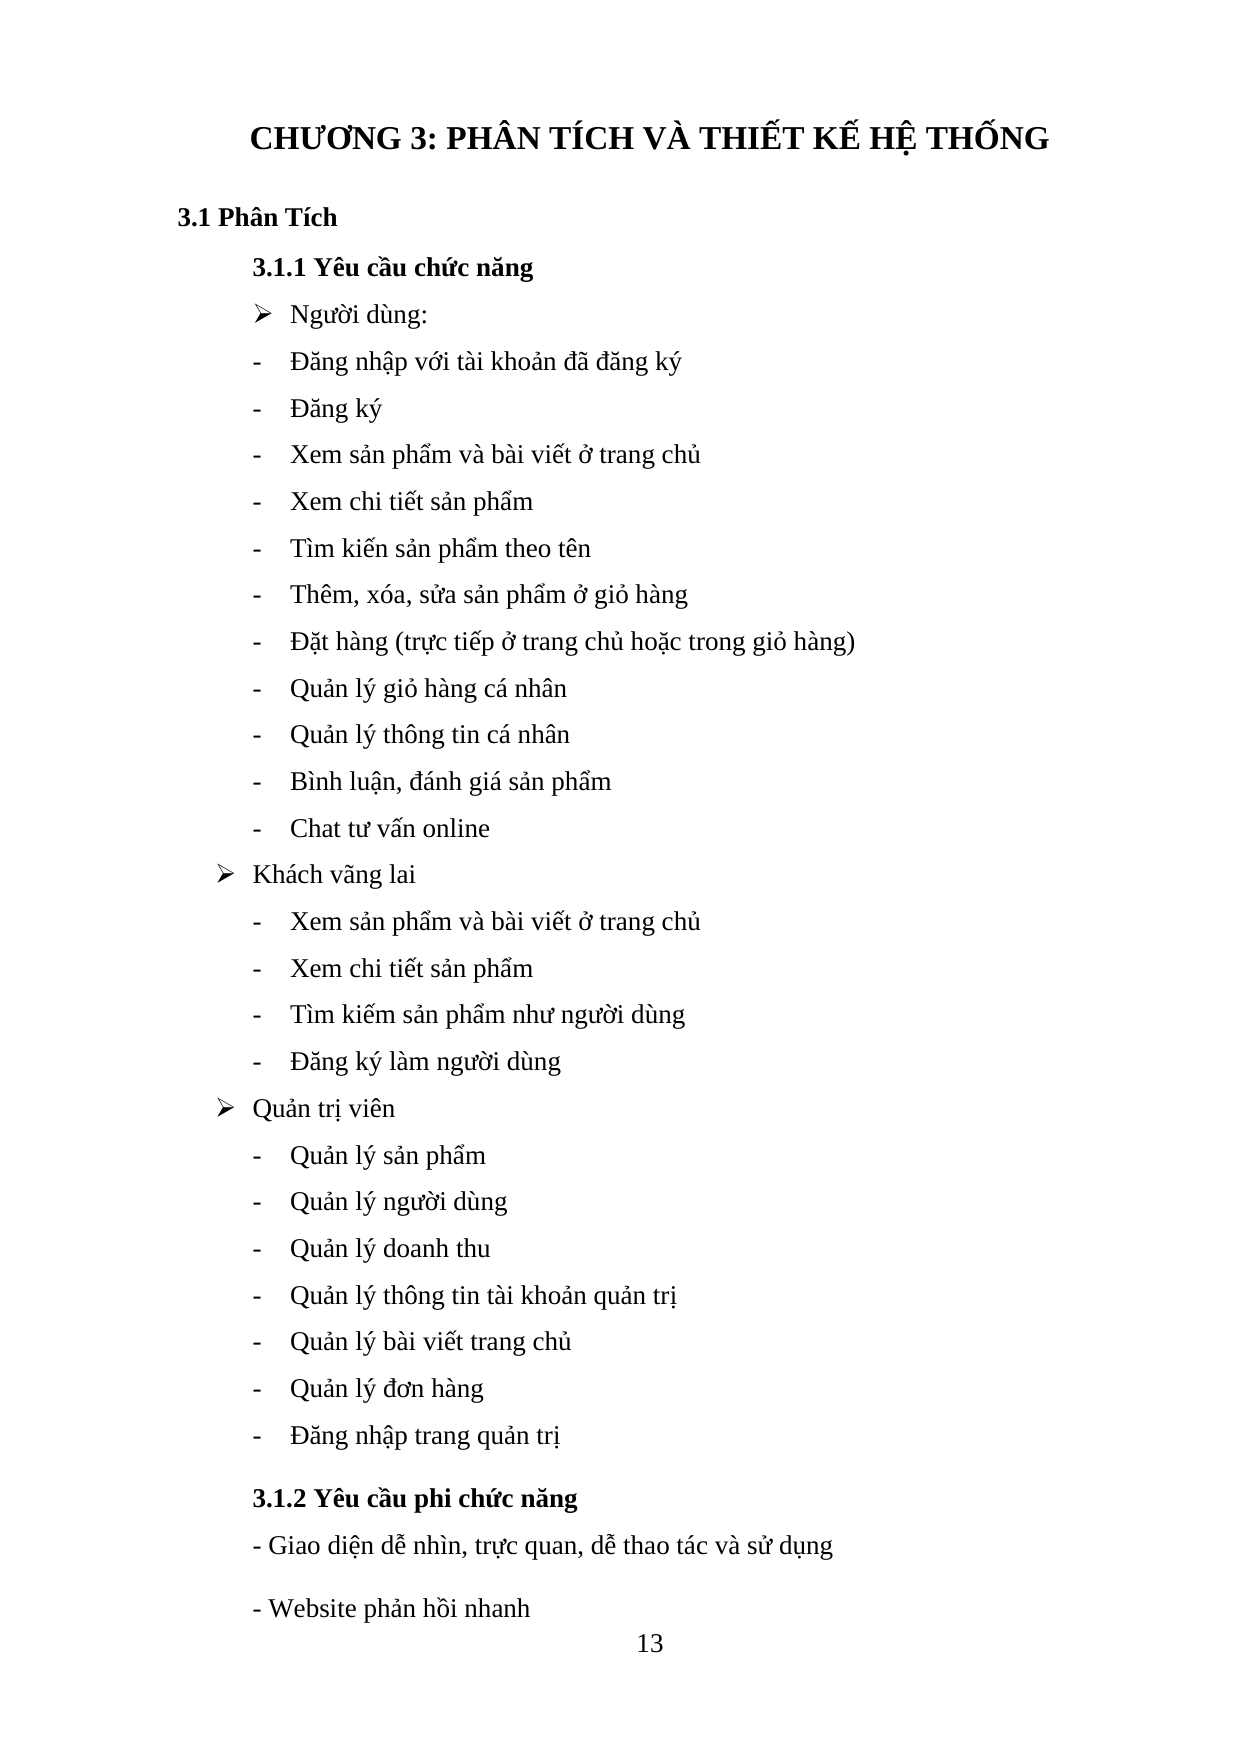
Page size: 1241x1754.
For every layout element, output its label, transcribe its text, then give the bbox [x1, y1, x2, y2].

list Quản lý bài viết trang chủ [252, 1325, 1122, 1357]
text - Giao diện dễ nhìn, trực quan, dễ thao tác và sử dụng [177, 1529, 1122, 1560]
list Quản lý giỏ hàng cá nhân [252, 672, 1122, 703]
list Tìm kiếm sản phẩm như người dùng [252, 998, 1122, 1030]
list Quản trị viên [215, 1092, 1122, 1123]
subtitle 3.1.2 Yêu cầu phi chức năng [177, 1482, 1122, 1513]
list Xem chi tiết sản phẩm [252, 485, 1122, 516]
list Đặt hàng (trực tiếp ở trang chủ hoặc trong giỏ hàng) [252, 625, 1122, 656]
text - Website phản hồi nhanh [177, 1592, 1122, 1623]
list Khách vãng lai [215, 858, 1122, 889]
list Đăng ký [252, 392, 1122, 423]
subtitle 3.1 Phân Tích [177, 201, 1122, 232]
list Đăng nhập trang quản trị [252, 1419, 1122, 1450]
list Xem sản phẩm và bài viết ở trang chủ [252, 905, 1122, 936]
subtitle 3.1.1 Yêu cầu chức năng [177, 251, 1122, 283]
list Chat tư vấn online [252, 812, 1122, 843]
list Thêm, xóa, sửa sản phẩm ở giỏ hàng [252, 578, 1122, 609]
list Đăng nhập với tài khoản đã đăng ký [252, 345, 1122, 376]
list Quản lý đơn hàng [252, 1372, 1122, 1403]
list Bình luận, đánh giá sản phẩm [252, 765, 1122, 796]
text CHƯƠNG 3: PHÂN TÍCH VÀ THIẾT KẾ HỆ THỐNG [177, 118, 1122, 156]
list Quản lý sản phẩm [252, 1139, 1122, 1170]
list Đăng ký làm người dùng [252, 1045, 1122, 1076]
list Xem sản phẩm và bài viết ở trang chủ [252, 438, 1122, 469]
list Người dùng: [252, 298, 1122, 329]
list Quản lý thông tin tài khoản quản trị [252, 1279, 1122, 1310]
list Quản lý doanh thu [252, 1232, 1122, 1263]
list Quản lý thông tin cá nhân [252, 718, 1122, 749]
list Tìm kiến sản phẩm theo tên [252, 532, 1122, 563]
list Quản lý người dùng [252, 1185, 1122, 1217]
list Xem chi tiết sản phẩm [252, 952, 1122, 983]
